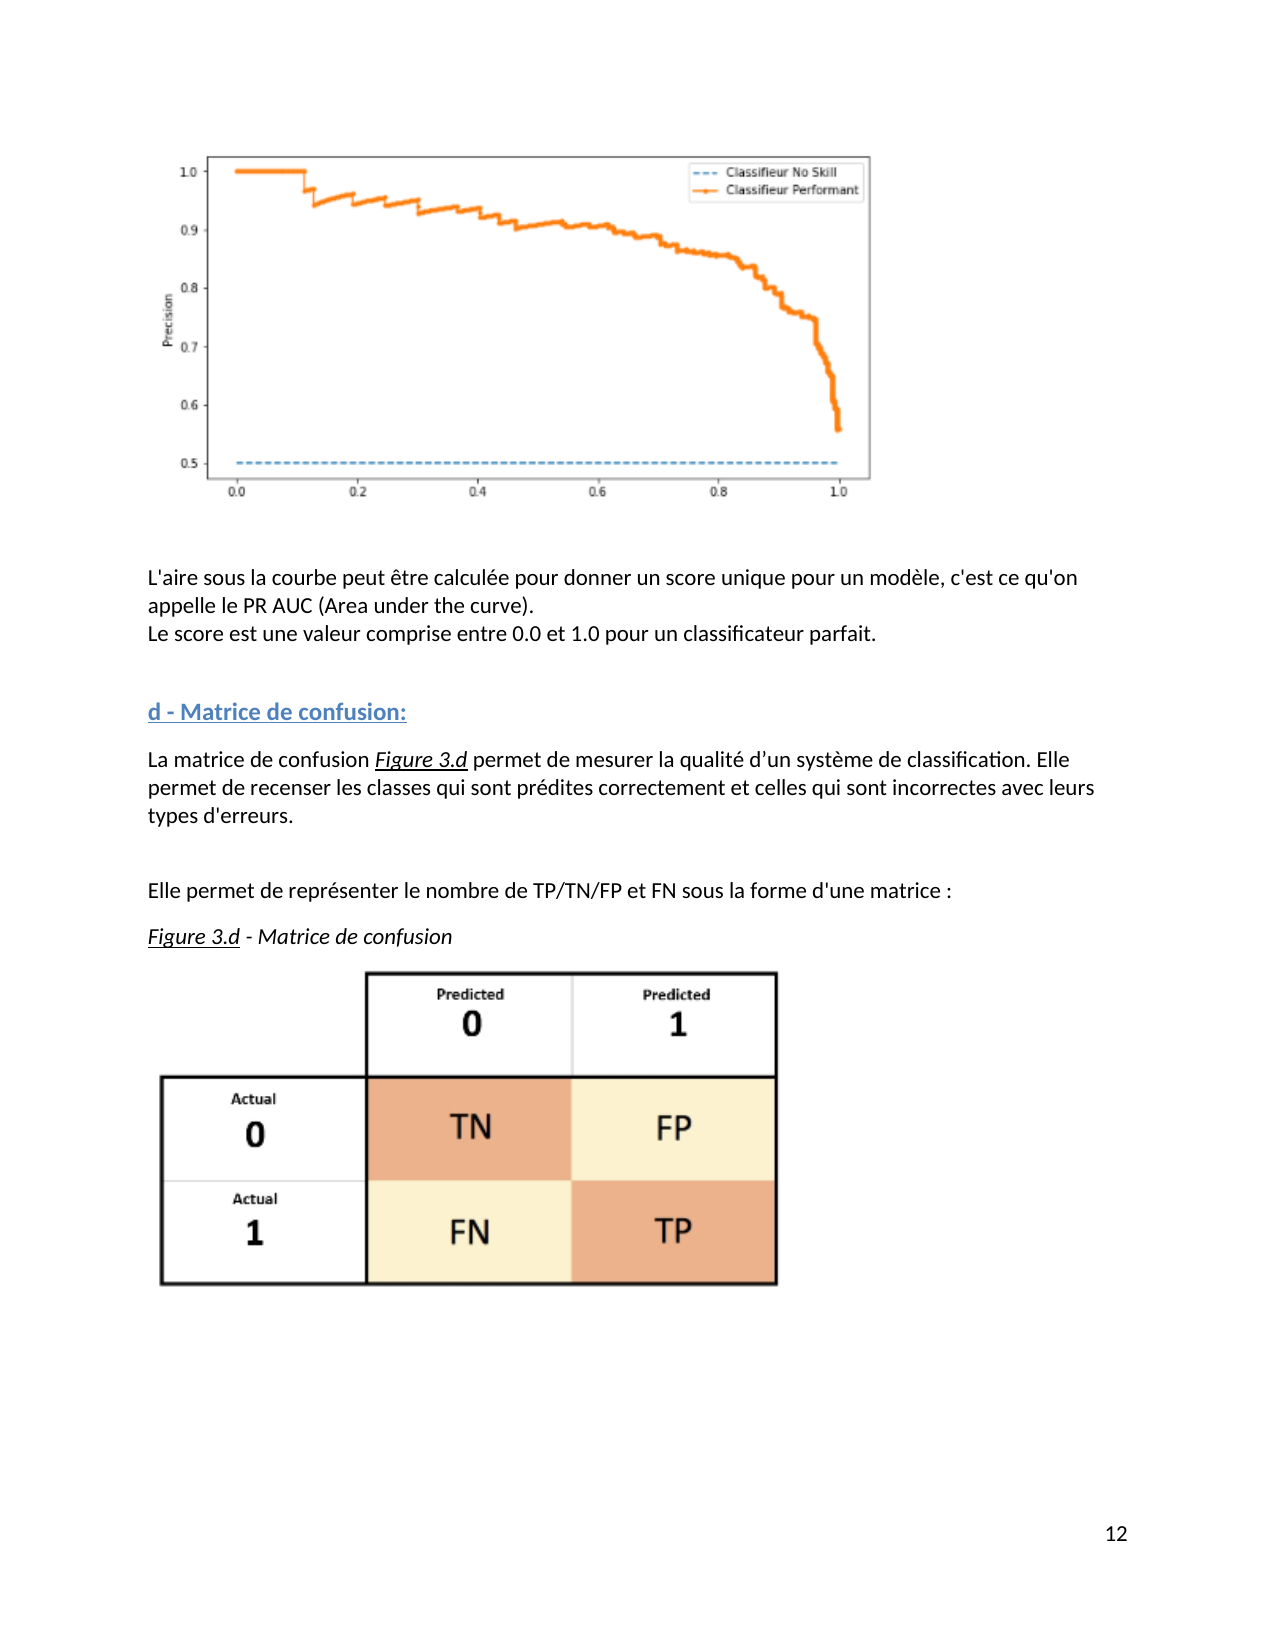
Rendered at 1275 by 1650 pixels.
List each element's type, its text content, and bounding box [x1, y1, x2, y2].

text L'aire sous la courbe peut être calculée pour donner un score unique pour un modèle, c'est ce qu'on appelle le PR AUC (Area under the curve). Le score est une valeur comprise entre 0.0 et 1.0 pour un classificateur parfait. [148, 507, 1127, 675]
text Figure 3.d - Matrice de confusion [148, 922, 1127, 951]
subtitle d - Matrice de confusion: [148, 696, 1127, 726]
picture [147, 147, 898, 503]
text Elle permet de représenter le nombre de TP/TN/FP et FN sous la forme d'une matrice : [148, 848, 1127, 904]
picture [147, 954, 786, 1293]
text La matrice de confusion Figure 3.d permet de mesurer la qualité d’un système de classification. Elle permet de recenser les classes qui sont prédites correctement et celles qui sont incorrectes avec leurs types d'erreurs. [148, 745, 1127, 829]
